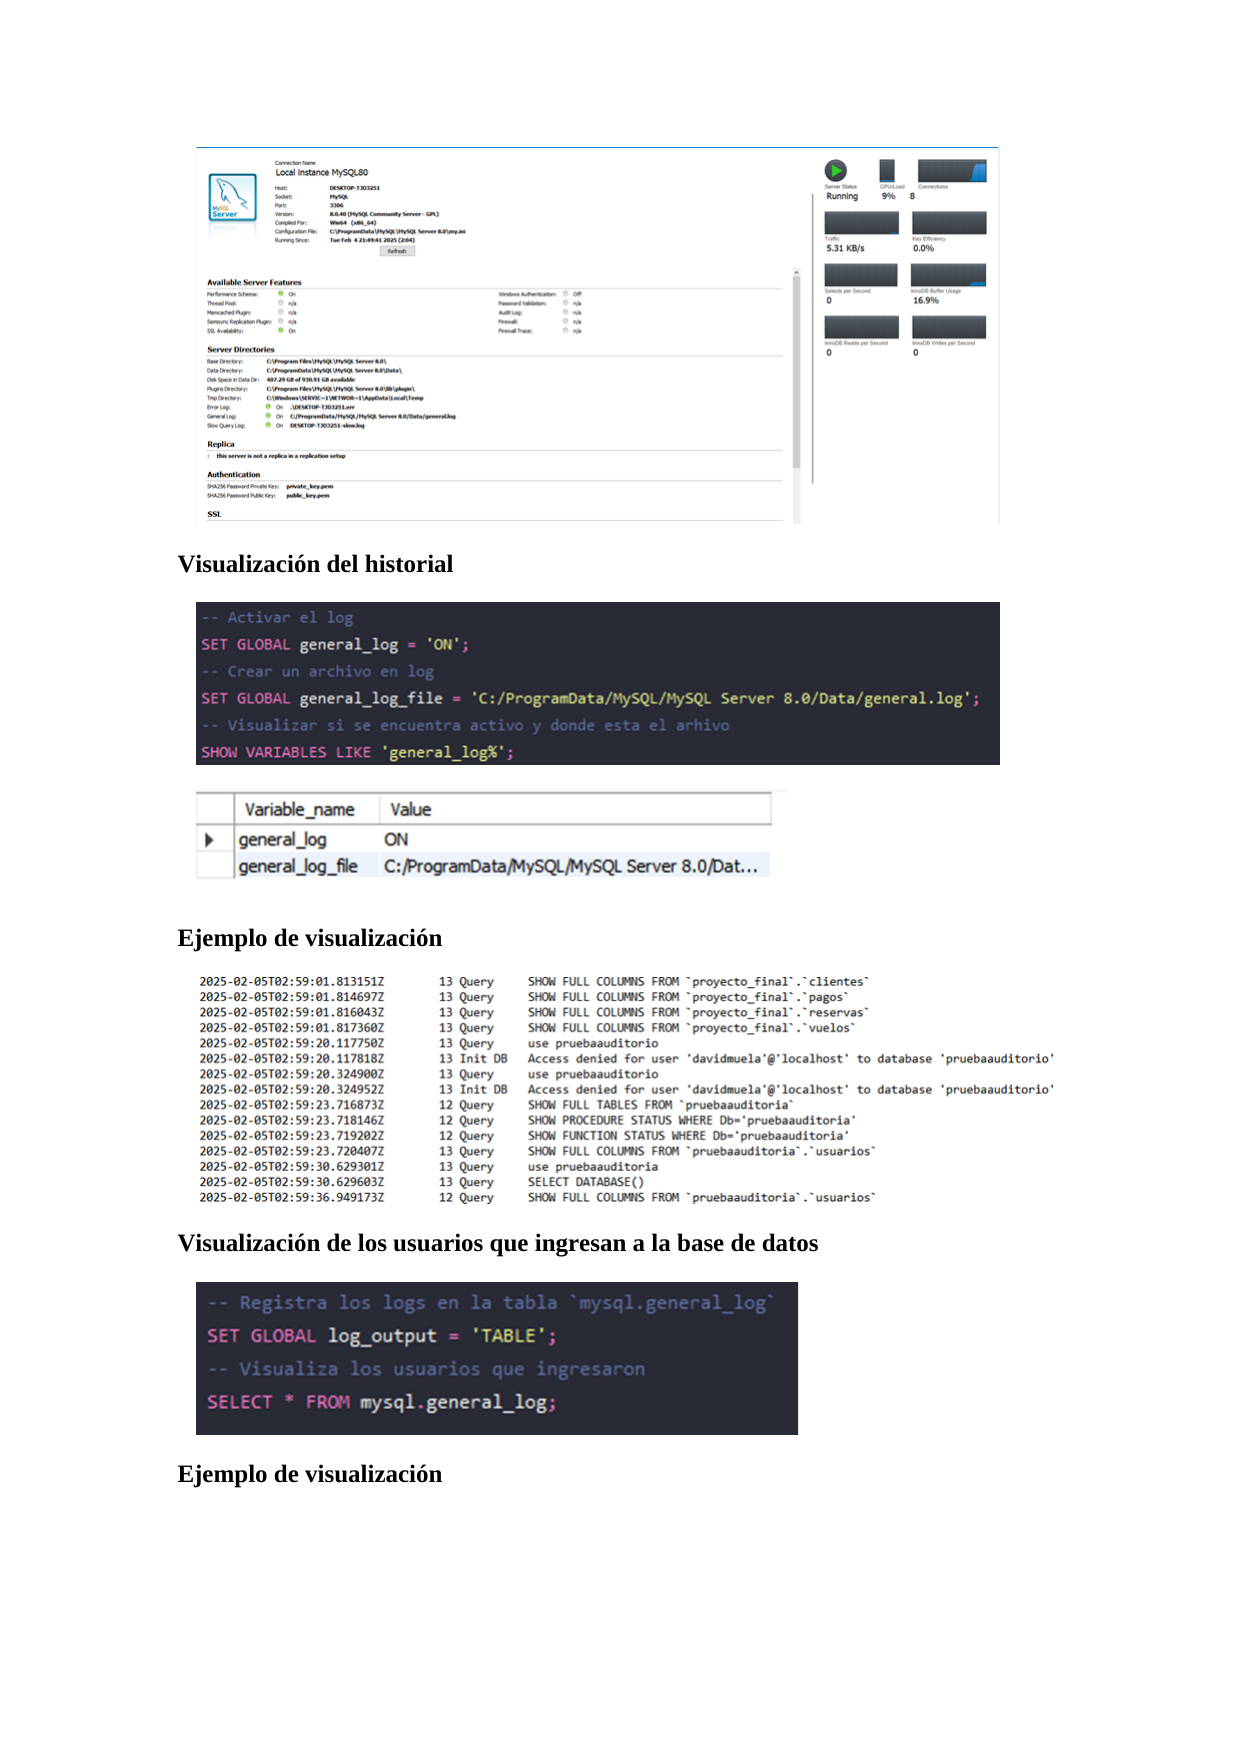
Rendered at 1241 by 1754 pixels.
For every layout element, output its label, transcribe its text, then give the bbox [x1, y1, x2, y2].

text Visualización del historial [177, 549, 1063, 577]
text Ejemplo de visualización [177, 1459, 1063, 1488]
text Ejemplo de visualización [177, 923, 1063, 952]
text Visualización de los usuarios que ingresan a la base de datos [177, 1228, 1063, 1257]
